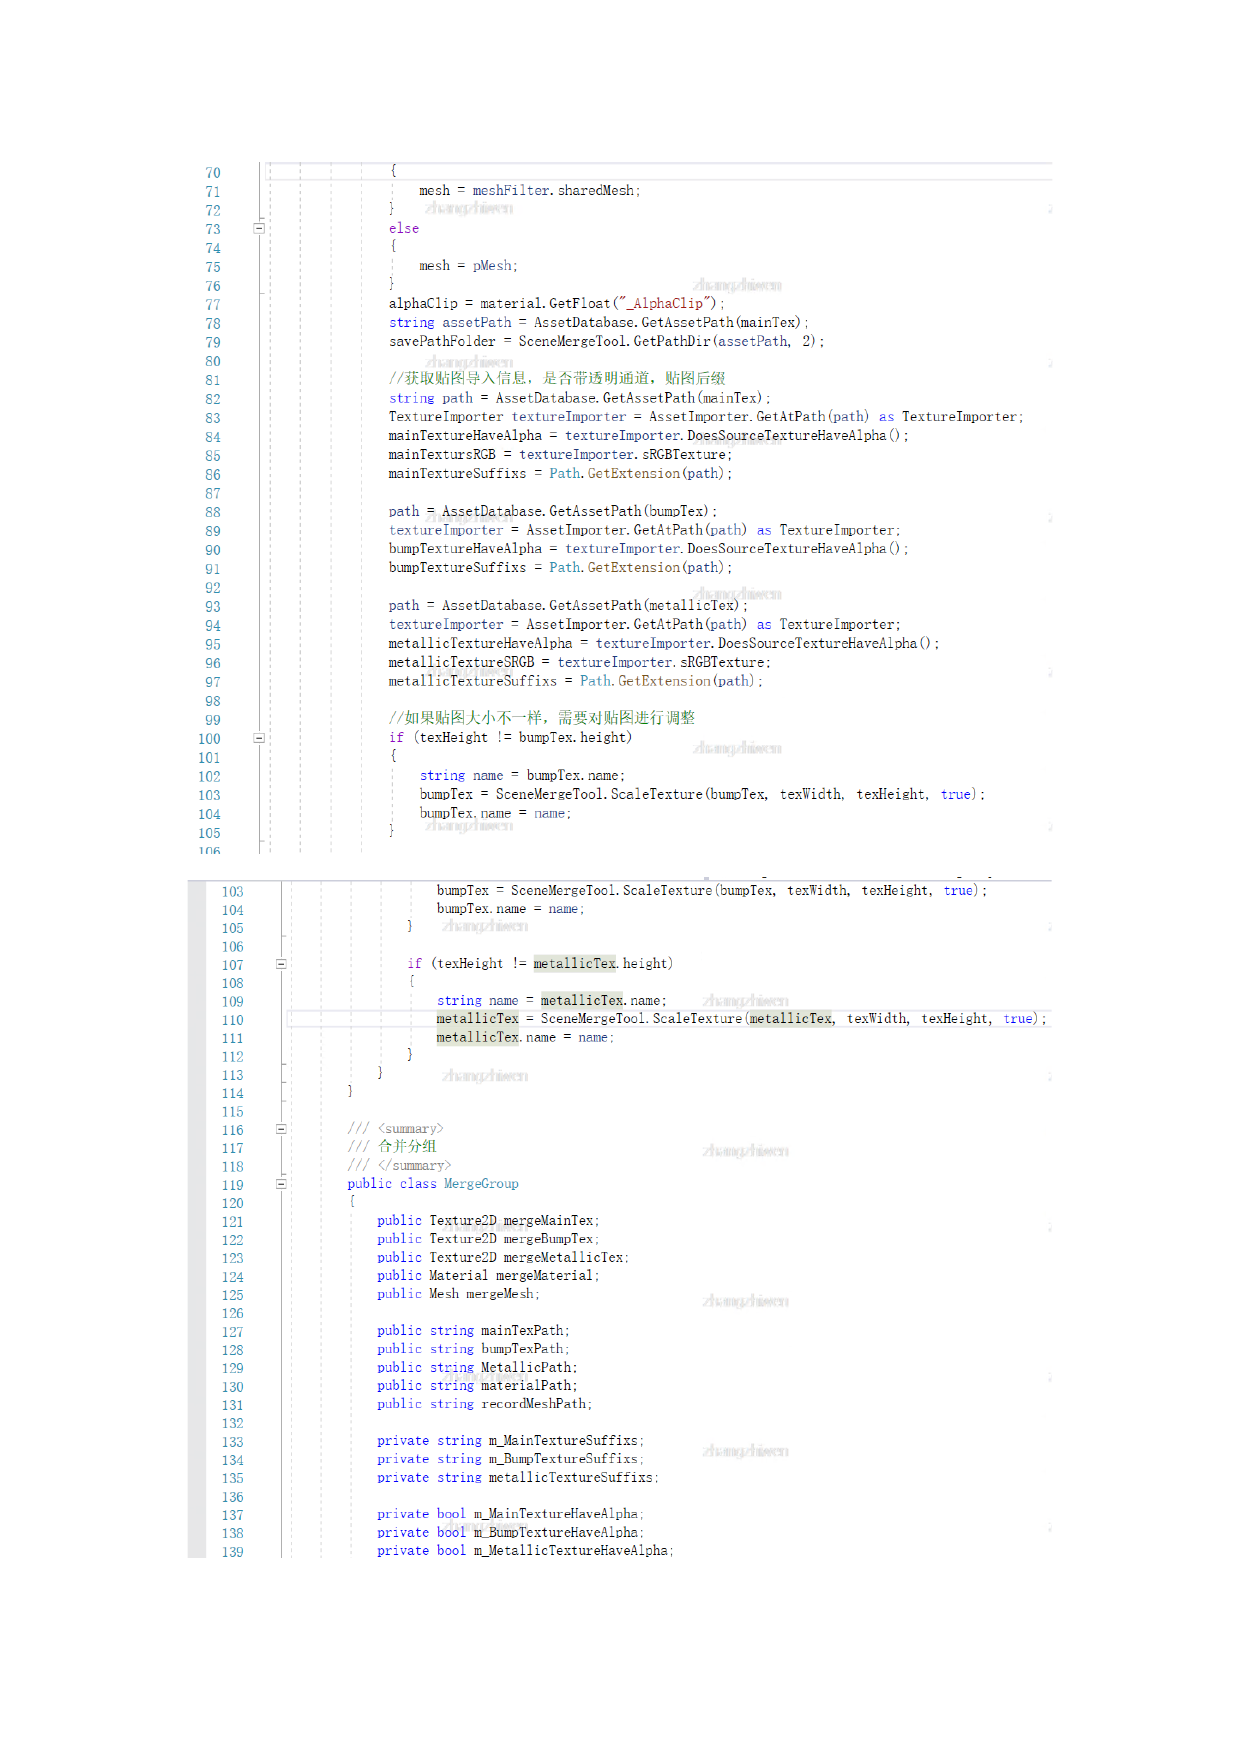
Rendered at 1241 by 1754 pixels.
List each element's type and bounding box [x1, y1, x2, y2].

picture [187, 877, 1052, 1558]
picture [187, 162, 1053, 854]
